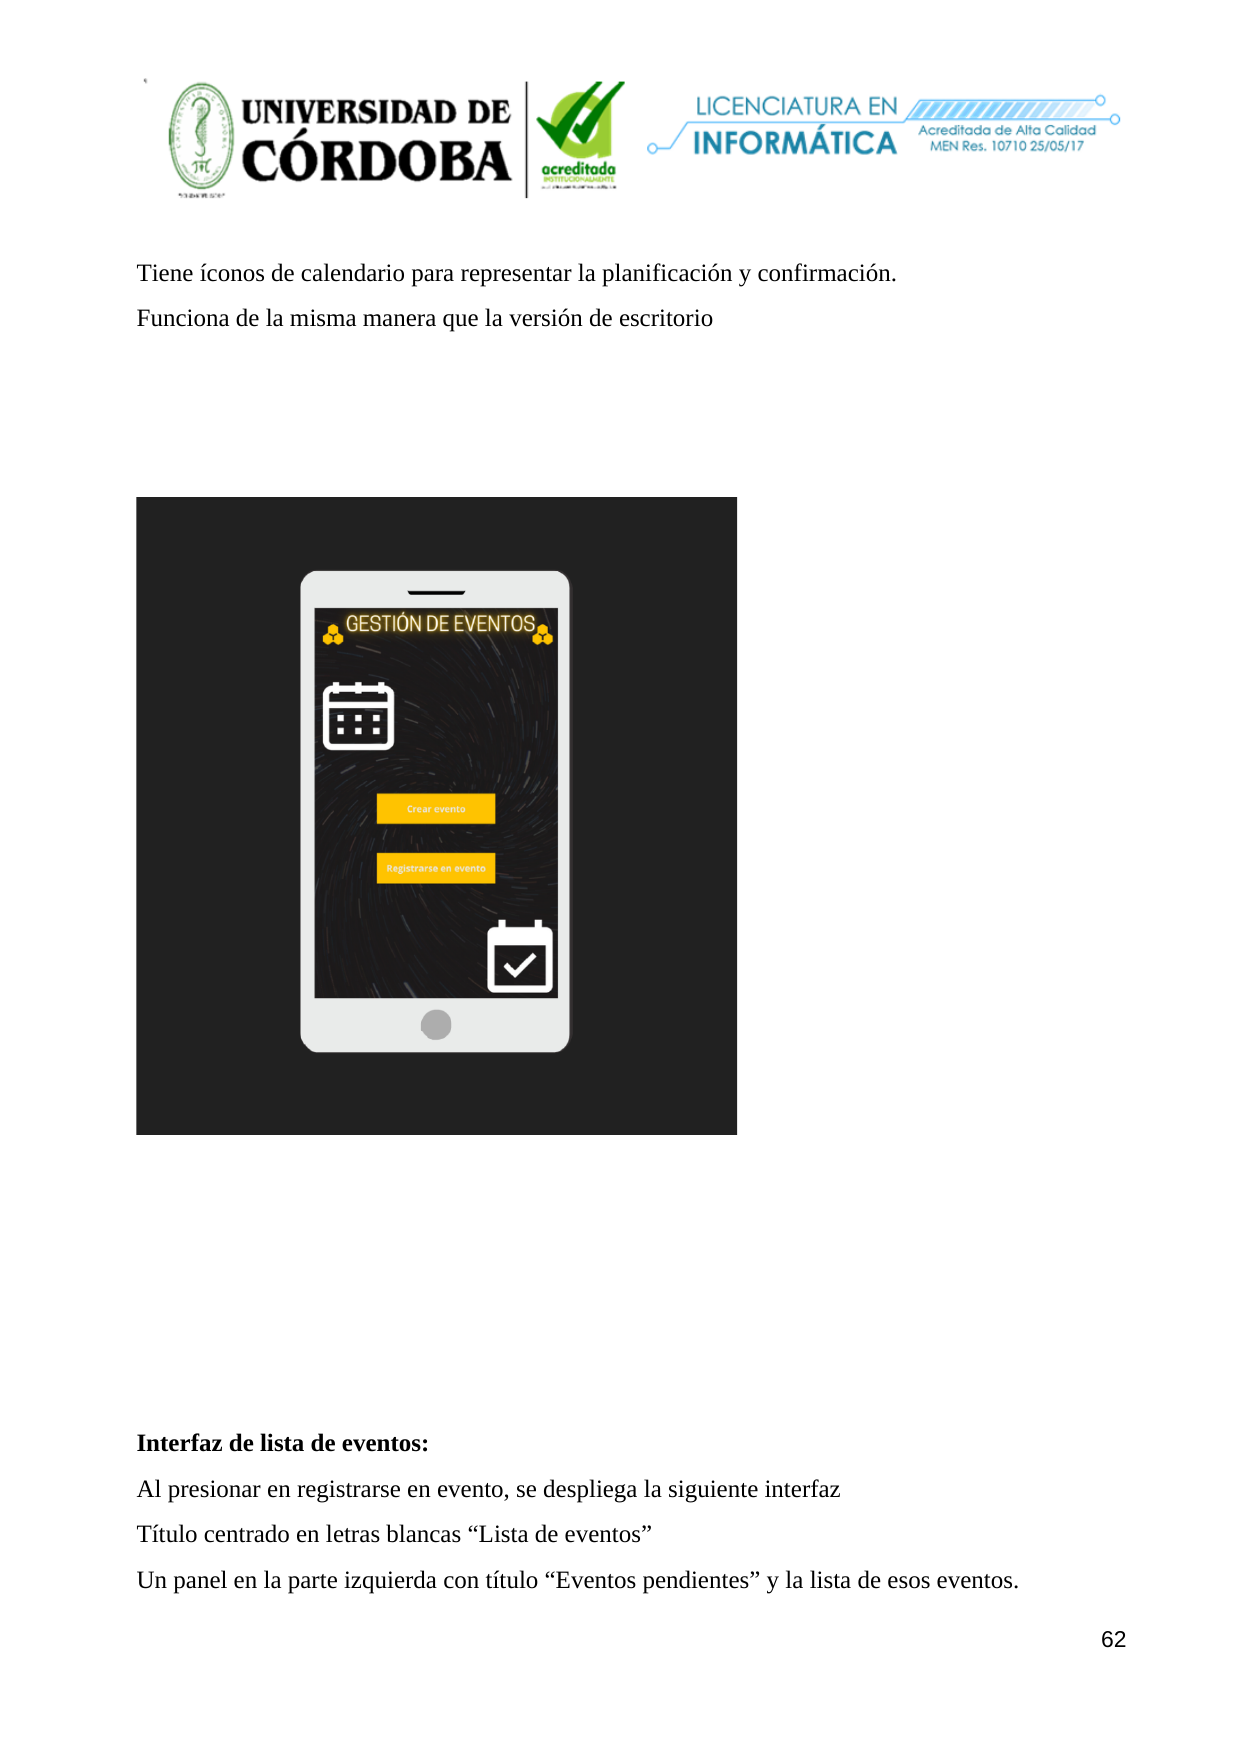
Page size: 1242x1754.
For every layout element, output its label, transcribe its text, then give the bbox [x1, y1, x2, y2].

picture [136, 52, 1127, 213]
text Funciona de la misma manera que la versión de escritorio [136, 303, 1103, 332]
text Título centrado en letras blancas “Lista de eventos” [136, 1519, 1103, 1548]
text Tiene íconos de calendario para representar la planificación y confirmación. [136, 258, 1103, 287]
picture [136, 497, 738, 1135]
text Un panel en la parte izquierda con título “Eventos pendientes” y la lista de esos eventos. [136, 1565, 1103, 1593]
text Interfaz de lista de eventos: [136, 1428, 1103, 1457]
text Al presionar en registrarse en evento, se despliega la siguiente interfaz [136, 1474, 1103, 1502]
